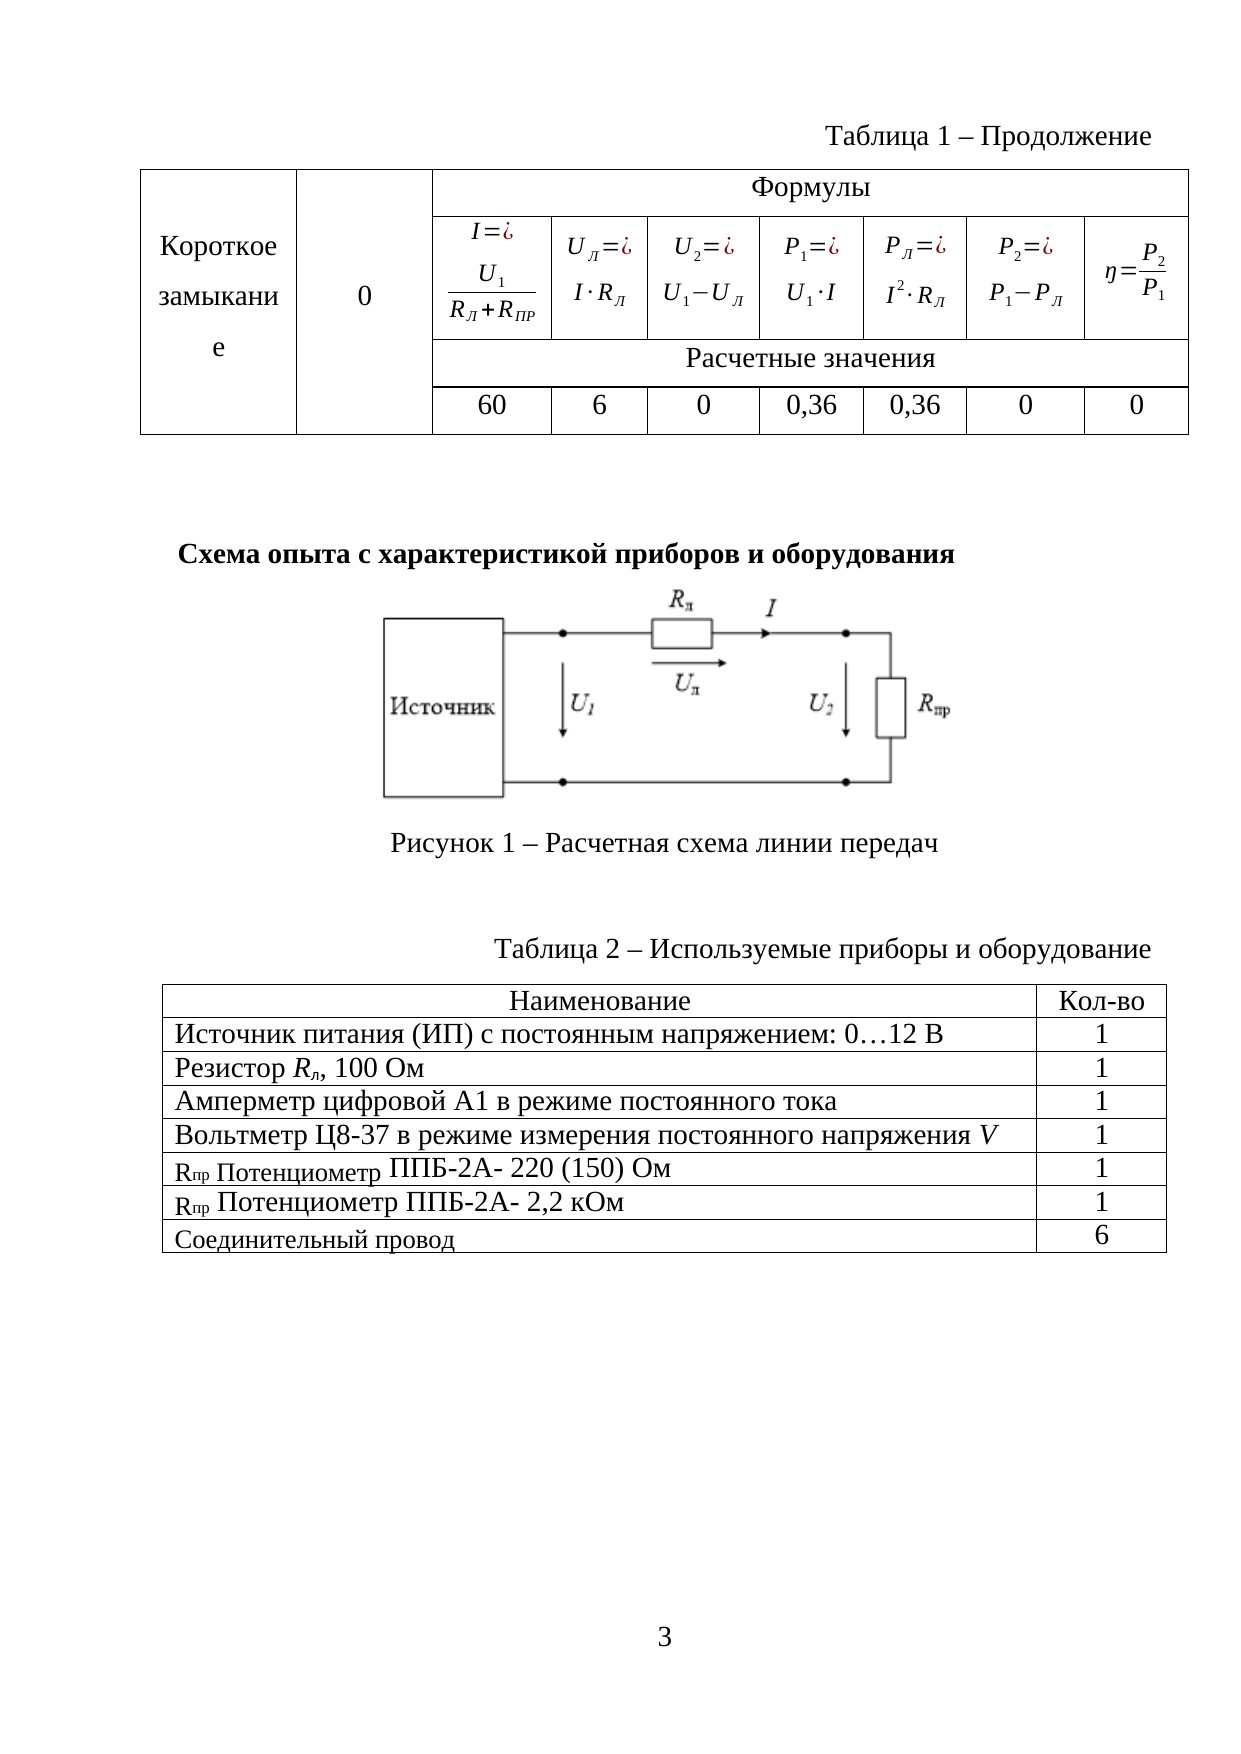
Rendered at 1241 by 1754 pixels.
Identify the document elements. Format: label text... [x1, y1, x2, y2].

table_cell 1 [1037, 1018, 1166, 1051]
text Таблица 1 – Продолжение [177, 118, 1152, 152]
text Таблица 2 – Используемые приборы и оборудование [177, 932, 1152, 965]
table_cell 60 [433, 388, 551, 434]
table_cell 1 [1037, 1119, 1166, 1152]
table_cell 6 [552, 388, 647, 434]
table_cell [648, 217, 759, 339]
table_cell 1 [1037, 1153, 1166, 1185]
table_header Формулы [433, 170, 1188, 216]
table_cell Резистор Rл, 100 Ом [163, 1052, 1036, 1084]
table_cell Вольтметр Ц8-37 в режиме измерения постоянного напряжения V [163, 1119, 1036, 1152]
table_cell 1 [1037, 1186, 1166, 1218]
table_cell 1 [1037, 1086, 1166, 1118]
table_cell 0,36 [864, 388, 966, 434]
table_cell 6 [1037, 1220, 1166, 1252]
table_cell 0 [648, 388, 759, 434]
table_cell [1085, 217, 1188, 339]
table_cell Rпр Потенциометр ППБ-2А- 2,2 кОм [163, 1186, 1036, 1218]
table_header Короткое замыкание [141, 170, 296, 434]
table_cell [967, 217, 1084, 339]
picture [371, 586, 958, 812]
table_cell Rпр Потенциометр ППБ-2А- 220 (150) Ом [163, 1153, 1036, 1185]
table_cell [552, 217, 647, 339]
table_cell Соединительный провод [163, 1220, 1036, 1252]
text Схема опыта с характеристикой приборов и оборудования [177, 536, 1152, 569]
table_header Наименование [163, 985, 1036, 1017]
table_cell [864, 217, 966, 339]
table_header 0 [297, 170, 432, 434]
table_cell 0 [1085, 388, 1188, 434]
table_cell 1 [1037, 1052, 1166, 1084]
text Рисунок 1 – Расчетная схема линии передач [177, 825, 1152, 859]
table_cell Источник питания (ИП) с постоянным напряжением: 0…12 В [163, 1018, 1036, 1051]
table_cell [760, 217, 863, 339]
table_cell Расчетные значения [433, 340, 1188, 386]
table_cell Амперметр цифровой А1 в режиме постоянного тока [163, 1086, 1036, 1118]
table_cell [433, 217, 551, 339]
table_cell 0 [967, 388, 1084, 434]
table_cell 0,36 [760, 388, 863, 434]
table_header Кол-во [1037, 985, 1166, 1017]
